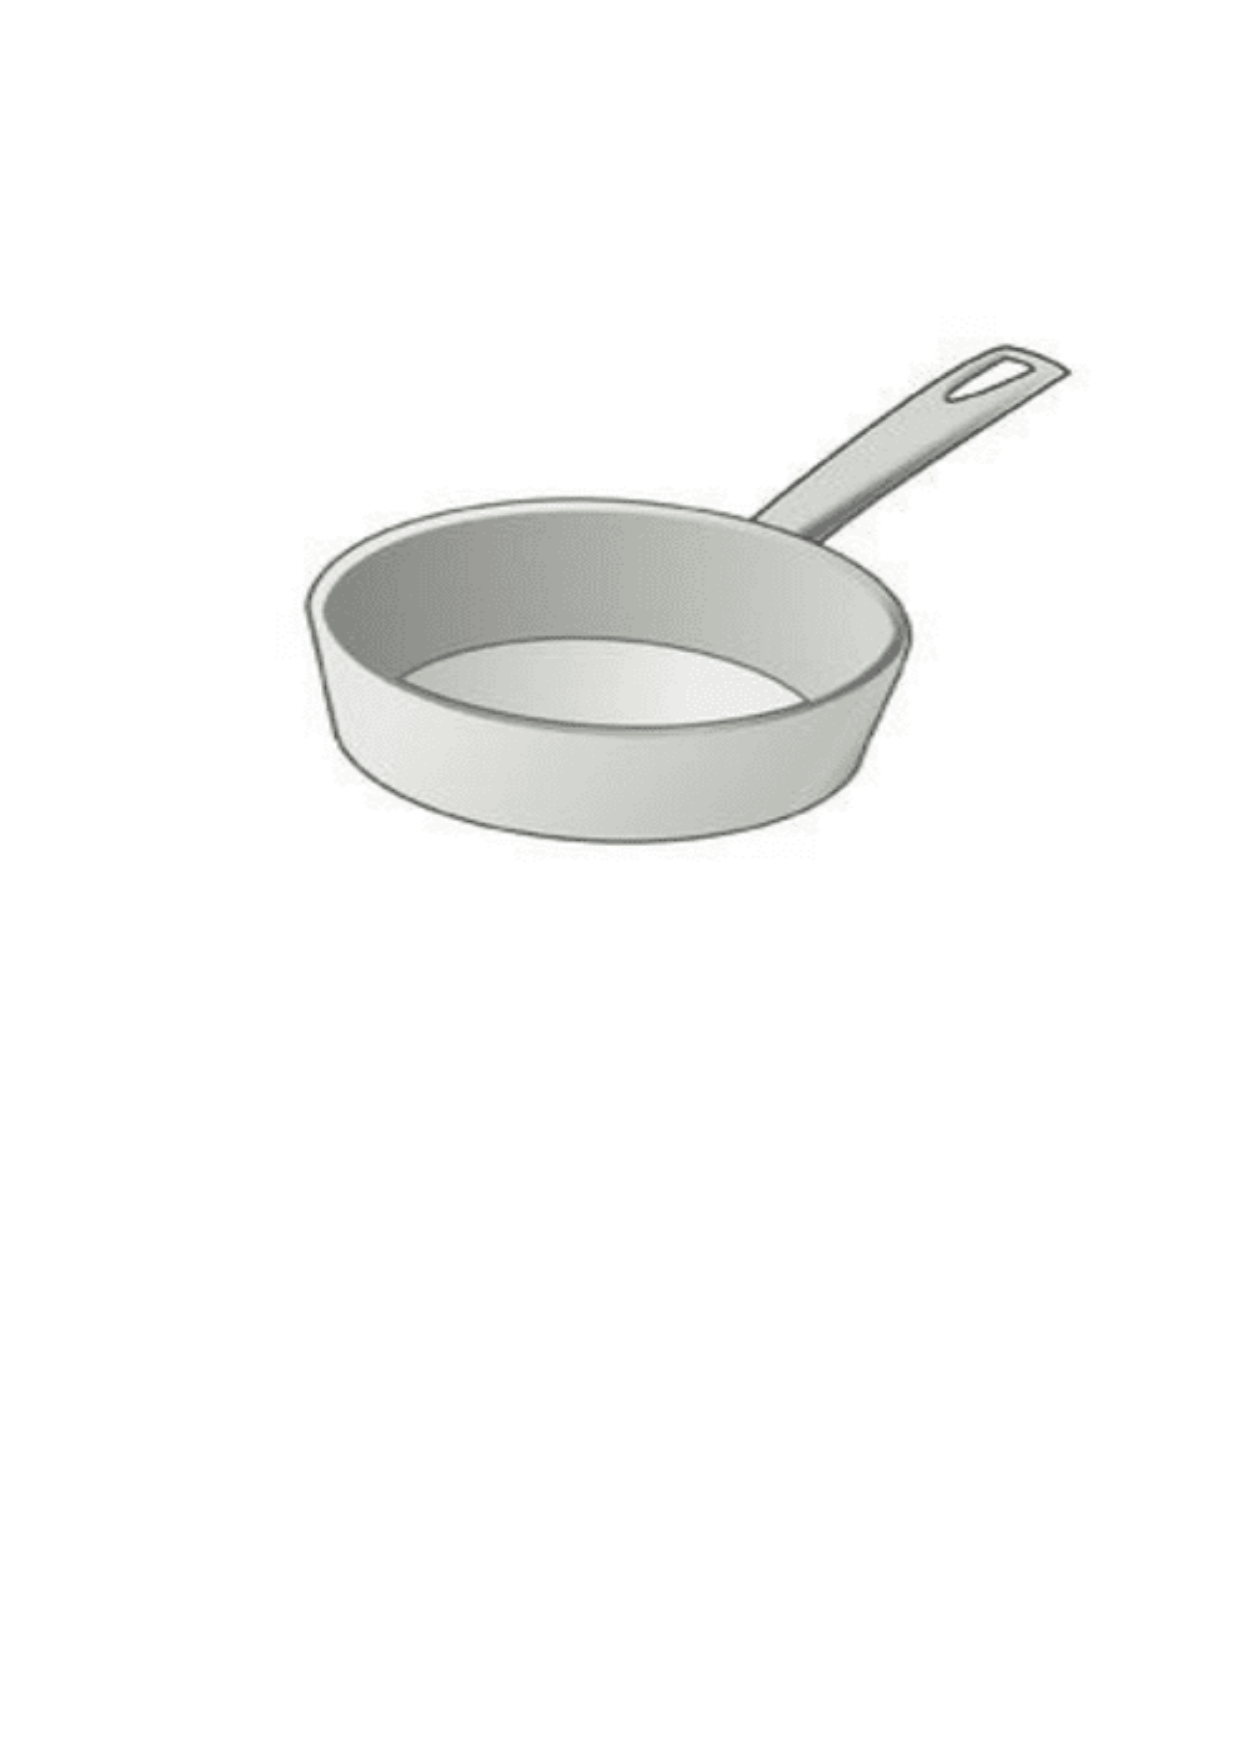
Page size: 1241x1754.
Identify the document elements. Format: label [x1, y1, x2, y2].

picture [169, 292, 1100, 875]
